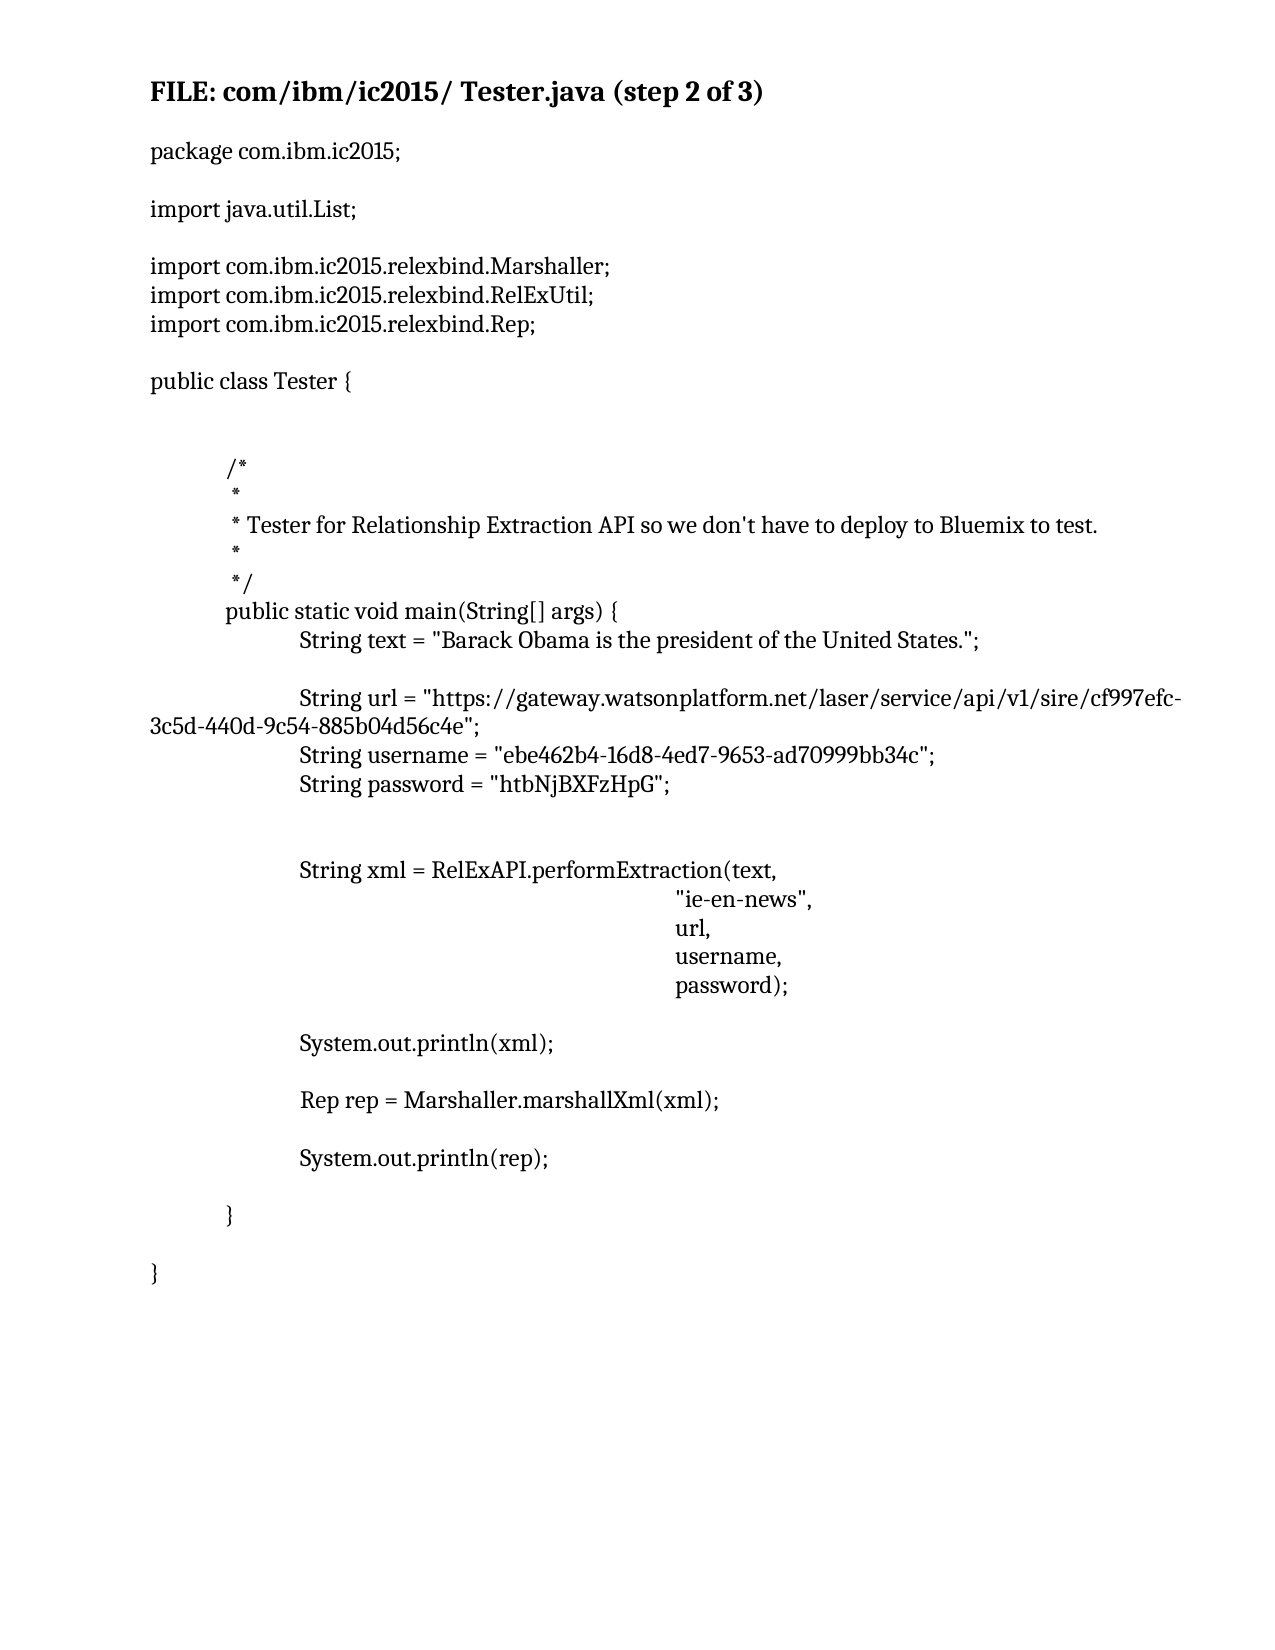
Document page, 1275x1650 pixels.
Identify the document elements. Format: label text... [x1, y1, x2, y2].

text String url = "https://gateway.watsonplatform.net/laser/service/api/v1/sire/cf997efc-3c5d-440d-9c54-885b04d56c4e"; [150, 683, 1200, 741]
text import java.util.List; [150, 195, 1200, 223]
text import com.ibm.ic2015.relexbind.Marshaller; [150, 252, 1200, 281]
text "ie-en-news", [150, 885, 1200, 913]
text FILE: com/ibm/ic2015/ Tester.java (step 2 of 3) [150, 75, 1200, 108]
text public static void main(String[] args) { [150, 597, 1200, 626]
text package com.ibm.ic2015; [150, 137, 1200, 166]
text String xml = RelExAPI.performExtraction(text, [150, 856, 1200, 885]
text url, [150, 913, 1200, 942]
text * [150, 540, 1200, 568]
text * [150, 482, 1200, 511]
text String username = "ebe462b4-16d8-4ed7-9653-ad70999bb34c"; [150, 741, 1200, 770]
text } [150, 1201, 1200, 1230]
text String text = "Barack Obama is the president of the United States."; [150, 626, 1200, 655]
text /* [150, 453, 1200, 482]
text import com.ibm.ic2015.relexbind.RelExUtil; [150, 281, 1200, 310]
text username, [150, 942, 1200, 971]
text public class Tester { [150, 367, 1200, 396]
text } [150, 1258, 1200, 1287]
text String password = "htbNjBXFzHpG"; [150, 770, 1200, 798]
text import com.ibm.ic2015.relexbind.Rep; [150, 310, 1200, 338]
text */ [150, 568, 1200, 597]
text System.out.println(xml); [150, 1028, 1200, 1057]
text password); [150, 971, 1200, 1000]
text System.out.println(rep); [150, 1143, 1200, 1172]
text Rep rep = Marshaller.marshallXml(xml); [150, 1086, 1200, 1115]
text * Tester for Relationship Extraction API so we don't have to deploy to Bluemix to test. [150, 511, 1200, 540]
